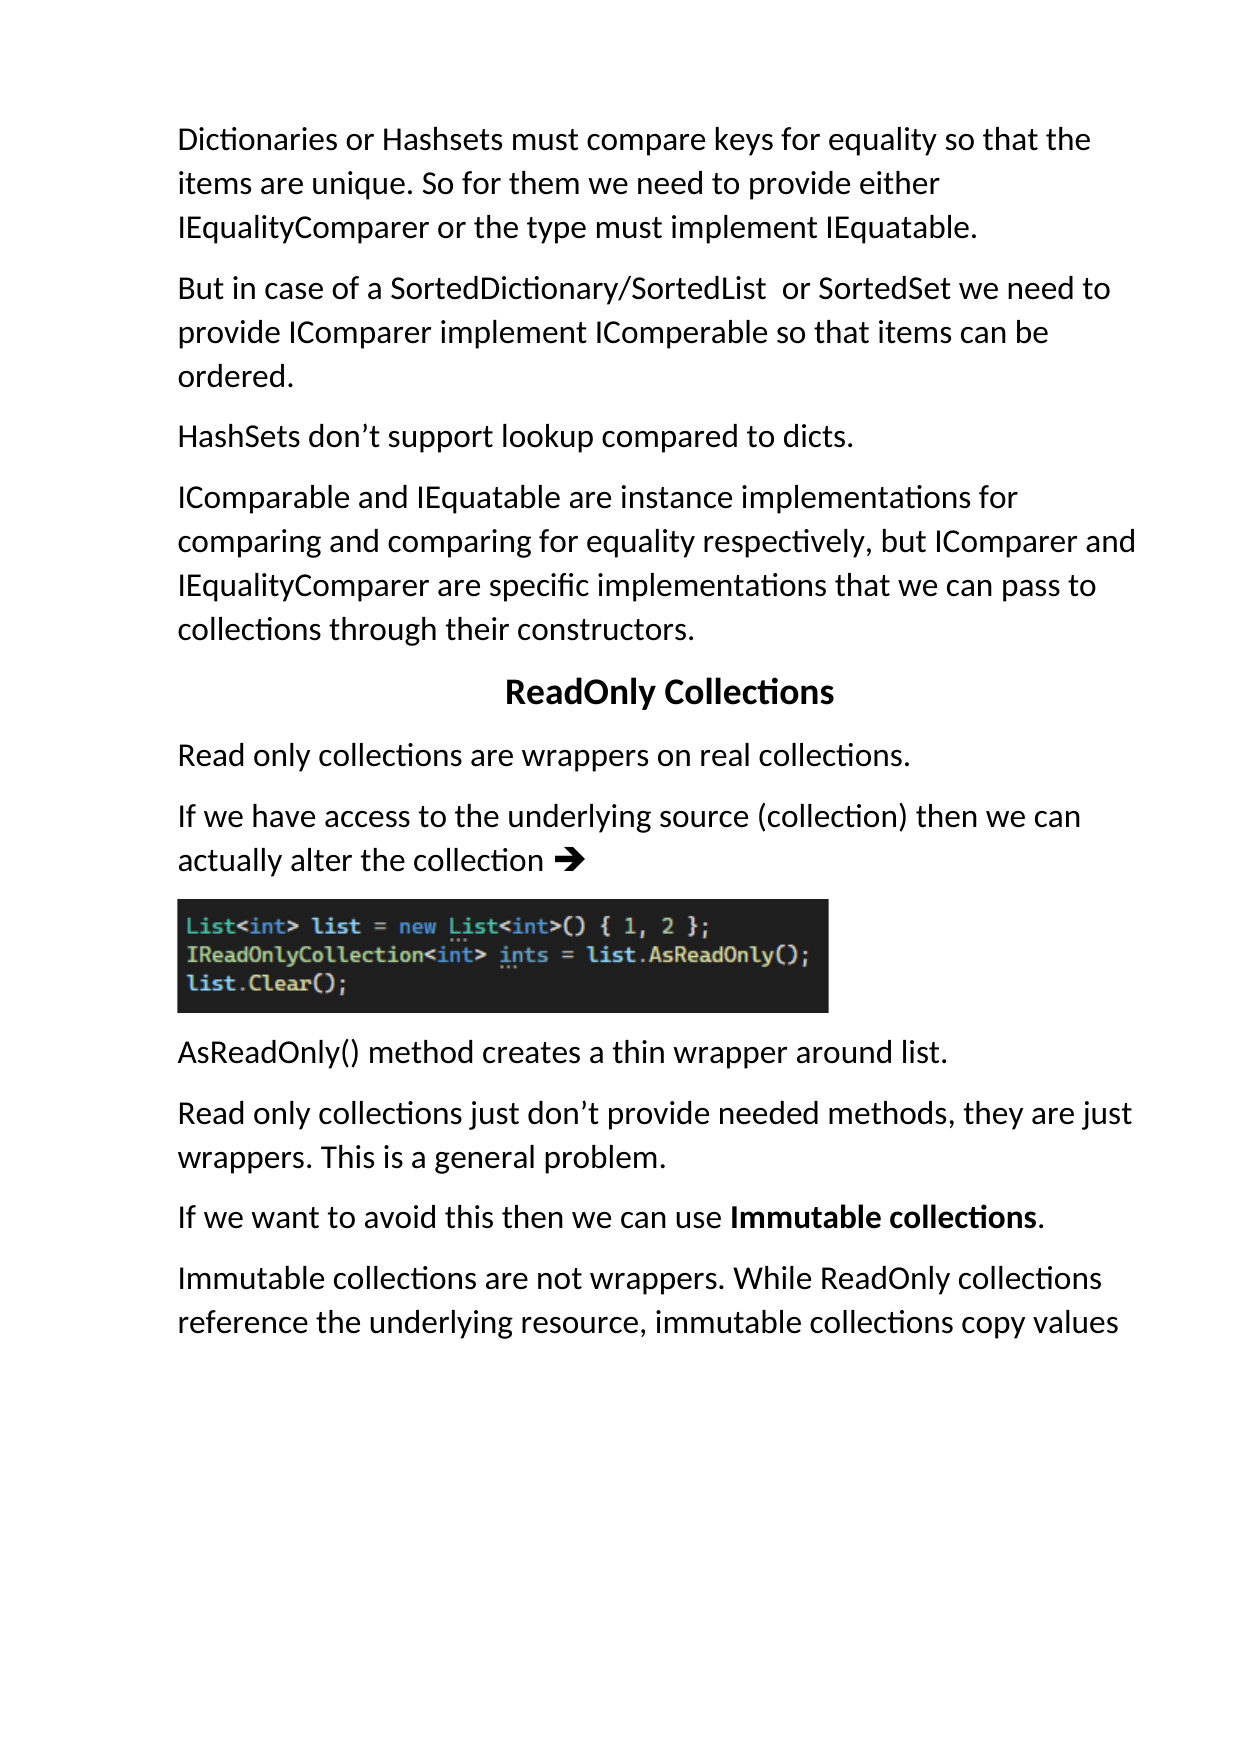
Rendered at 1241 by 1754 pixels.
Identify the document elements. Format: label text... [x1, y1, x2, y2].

text HashSets don’t support lookup compared to dicts. [177, 415, 1162, 456]
text Dictionaries or Hashsets must compare keys for equality so that the items are unique. So for them we need to provide either IEqualityComparer or the type must implement IEquatable. [177, 118, 1162, 247]
text But in case of a SortedDictionary/SortedList or SortedSet we need to provide IComparer implement IComperable so that items can be ordered. [177, 267, 1162, 395]
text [177, 1257, 1162, 1342]
picture [177, 899, 829, 1013]
text Read only collections just don’t provide needed methods, they are just wrappers. This is a general problem. [177, 1092, 1162, 1176]
text AsReadOnly() method creates a thin wrapper around list. [177, 1031, 1162, 1072]
text ReadOnly Collections [177, 668, 1162, 714]
text If we have access to the underlying source (collection) then we can actually alter the collection [177, 795, 1162, 880]
text Read only collections are wrappers on real collections. [177, 734, 1162, 775]
text IComparable and IEquatable are instance implementations for comparing and comparing for equality respectively, but IComparer and IEqualityComparer are specific implementations that we can pass to collections through their constructors. [177, 476, 1162, 648]
text If we want to avoid this then we can use Immutable collections. [177, 1196, 1162, 1237]
